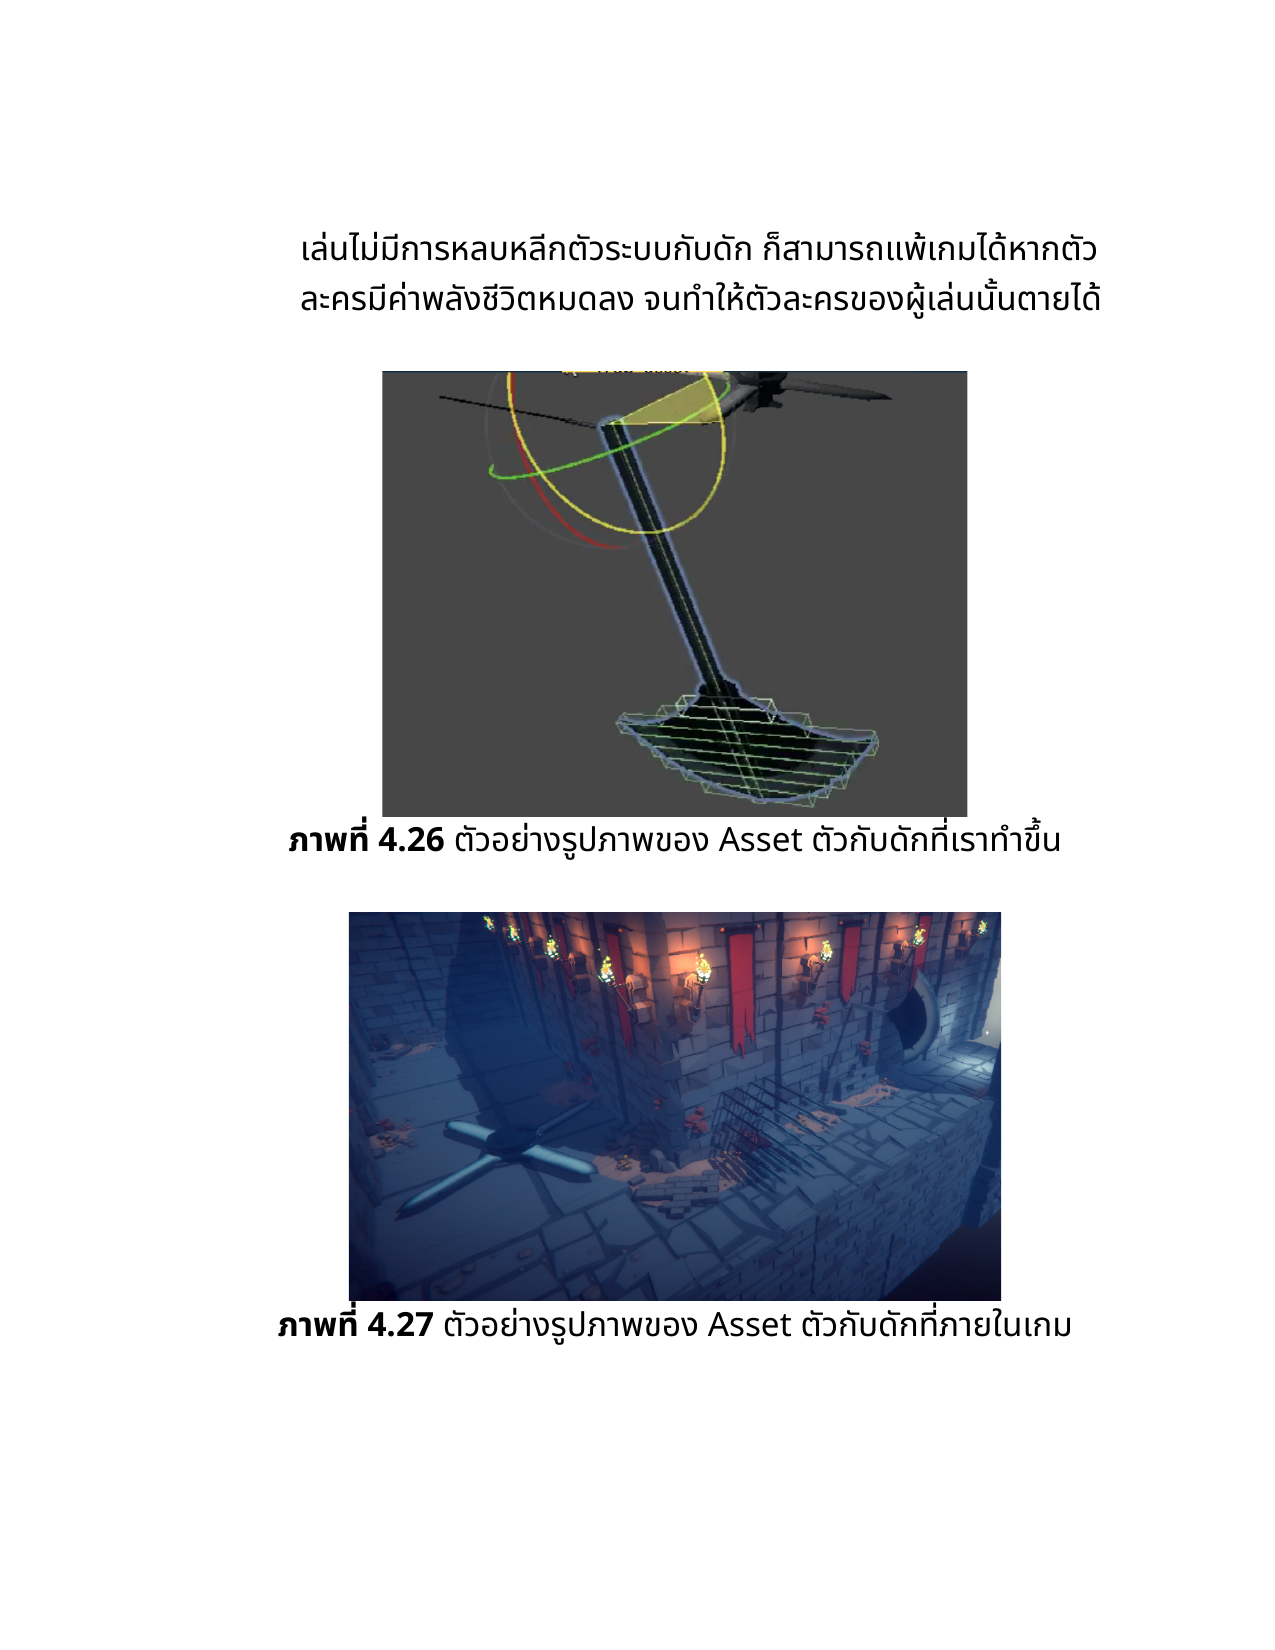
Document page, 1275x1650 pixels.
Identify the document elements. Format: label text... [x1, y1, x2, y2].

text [300, 225, 1125, 326]
text ภาพที่ 4.26 ตัวอย่างรูปภาพของ Asset ตัวกับดักที่เราทำขึ้น [225, 816, 1125, 867]
picture [382, 371, 968, 817]
picture [348, 912, 1002, 1301]
text ภาพที่ 4.27 ตัวอย่างรูปภาพของ Asset ตัวกับดักที่ภายในเกม [225, 1301, 1125, 1352]
